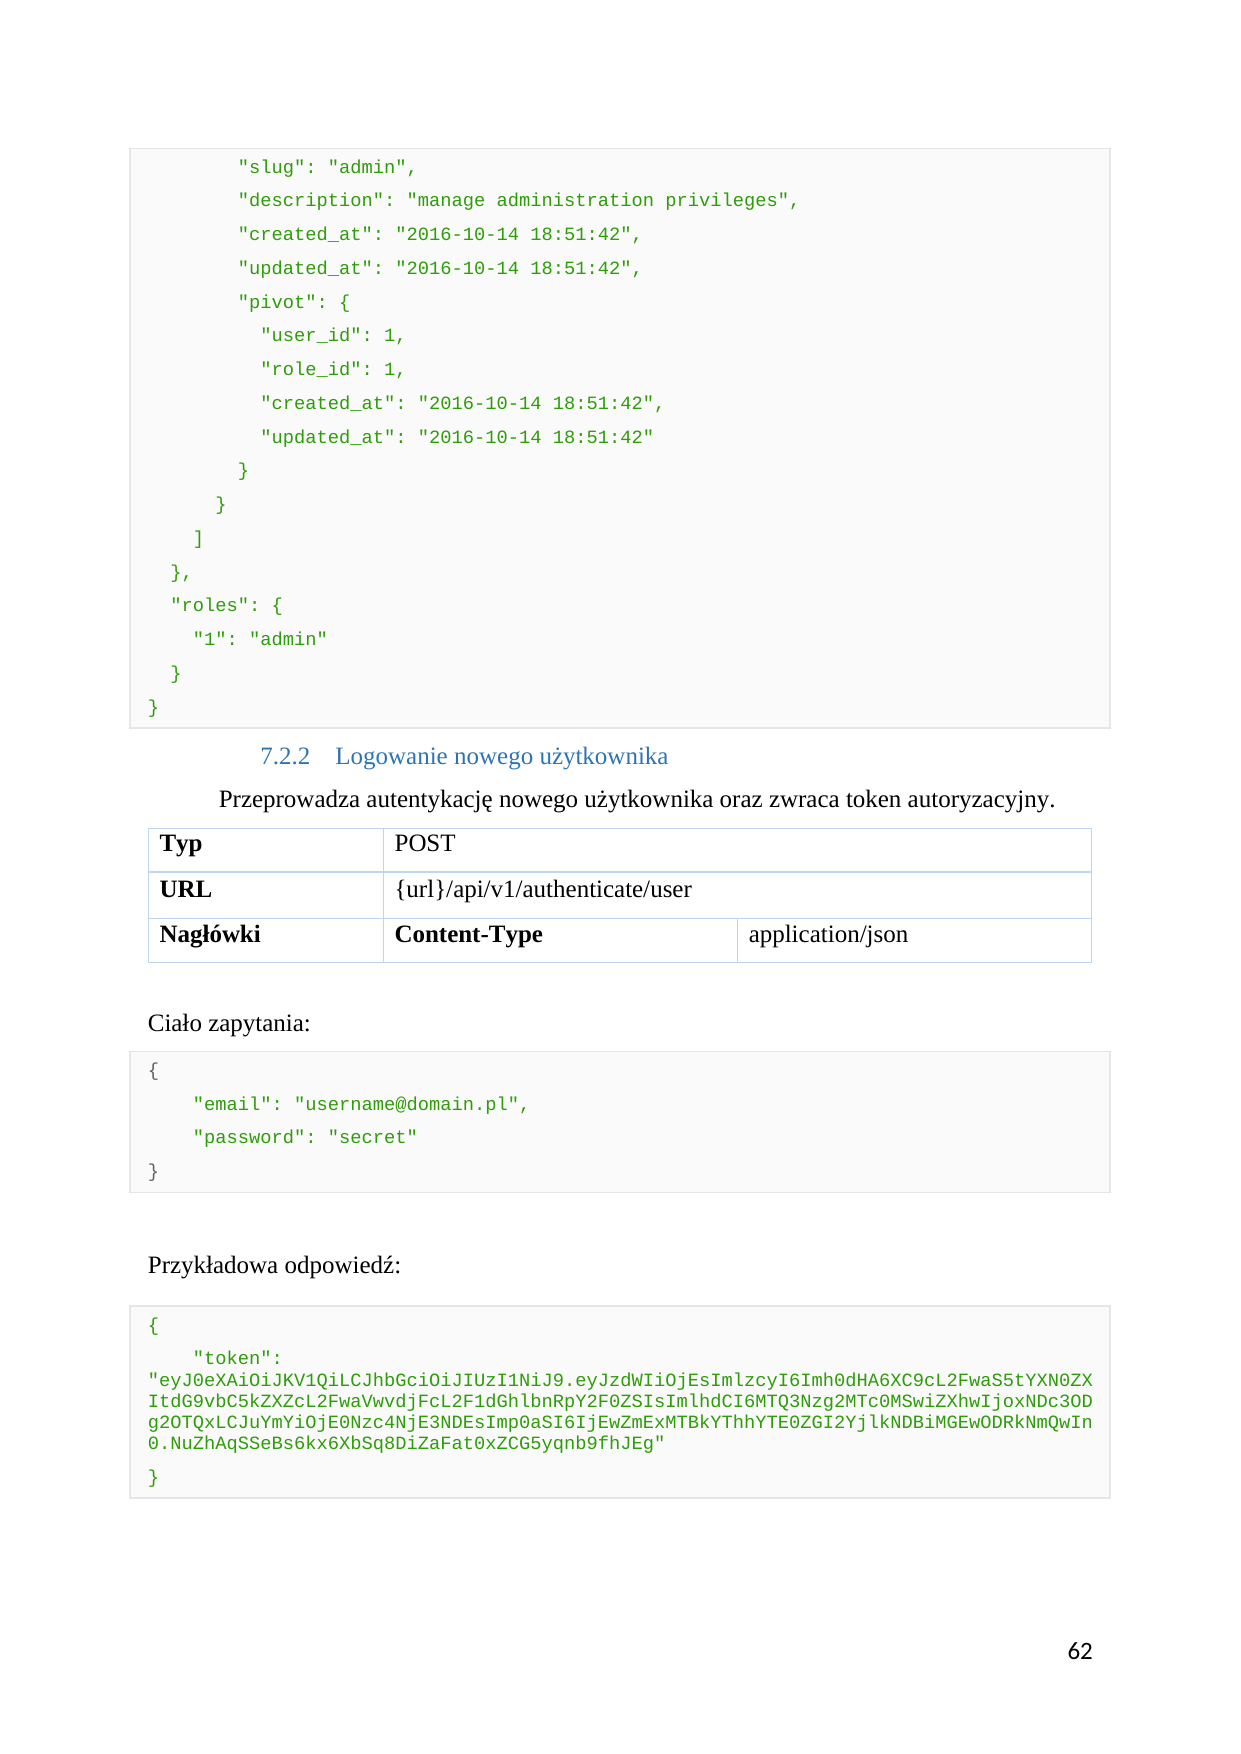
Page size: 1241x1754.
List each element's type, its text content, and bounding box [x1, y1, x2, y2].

text "password": "secret" [131, 1118, 1109, 1149]
text } [131, 688, 1109, 727]
text "description": "manage administration privileges", [131, 181, 1109, 212]
text } [131, 485, 1109, 516]
text { [131, 1052, 1109, 1082]
subtitle Logowanie nowego użytkownika [260, 741, 1093, 770]
text "created_at": "2016-10-14 18:51:42", [131, 384, 1109, 415]
table_header POST [384, 829, 1091, 871]
table_cell application/json [738, 919, 1091, 962]
text "updated_at": "2016-10-14 18:51:42", [131, 249, 1109, 280]
text Ciało zapytania: [148, 1008, 1093, 1036]
table_header Typ [149, 829, 383, 871]
text Przykładowa odpowiedź: [148, 1206, 1093, 1278]
text "role_id": 1, [131, 350, 1109, 381]
text } [131, 1458, 1109, 1497]
text "1": "admin" [131, 620, 1109, 651]
text } [131, 451, 1109, 482]
text "roles": { [131, 586, 1109, 617]
text "email": "username@domain.pl", [131, 1084, 1109, 1116]
table_cell Content-Type [384, 919, 737, 962]
text { [131, 1307, 1109, 1337]
text }, [131, 553, 1109, 584]
text "pivot": { [131, 283, 1109, 314]
text "user_id": 1, [131, 316, 1109, 347]
table_cell URL [149, 873, 383, 918]
text } [131, 654, 1109, 685]
text ] [131, 519, 1109, 550]
text Przeprowadza autentykację nowego użytkownika oraz zwraca token autoryzacyjny. [148, 784, 1093, 813]
text "slug": "admin", [131, 149, 1109, 179]
text "updated_at": "2016-10-14 18:51:42" [131, 418, 1109, 449]
text "token": "eyJ0eXAiOiJKV1QiLCJhbGciOiJIUzI1NiJ9.eyJzdWIiOjEsImlzcyI6Imh0dHA6XC9cL2FwaS5tYXN0ZXItdG9vbC5kZXZcL2FwaVwvdjFcL2F1dGhlbnRpY2F0ZSIsImlhdCI6MTQ3Nzg2MTc0MSwiZXhwIjoxNDc3ODg2OTQxLCJuYmYiOjE0Nzc4NjE3NDEsImp0aSI6IjEwZmExMTBkYThhYTE0ZGI2YjlkNDBiMGEwODRkNmQwIn0.NuZhAqSSeBs6kx6XbSq8DiZaFat0xZCG5yqnb9fhJEg" [131, 1339, 1109, 1455]
table_cell {url}/api/v1/authenticate/user [384, 873, 1091, 918]
text } [131, 1152, 1109, 1192]
text "created_at": "2016-10-14 18:51:42", [131, 215, 1109, 246]
table_cell Nagłówki [149, 919, 383, 962]
